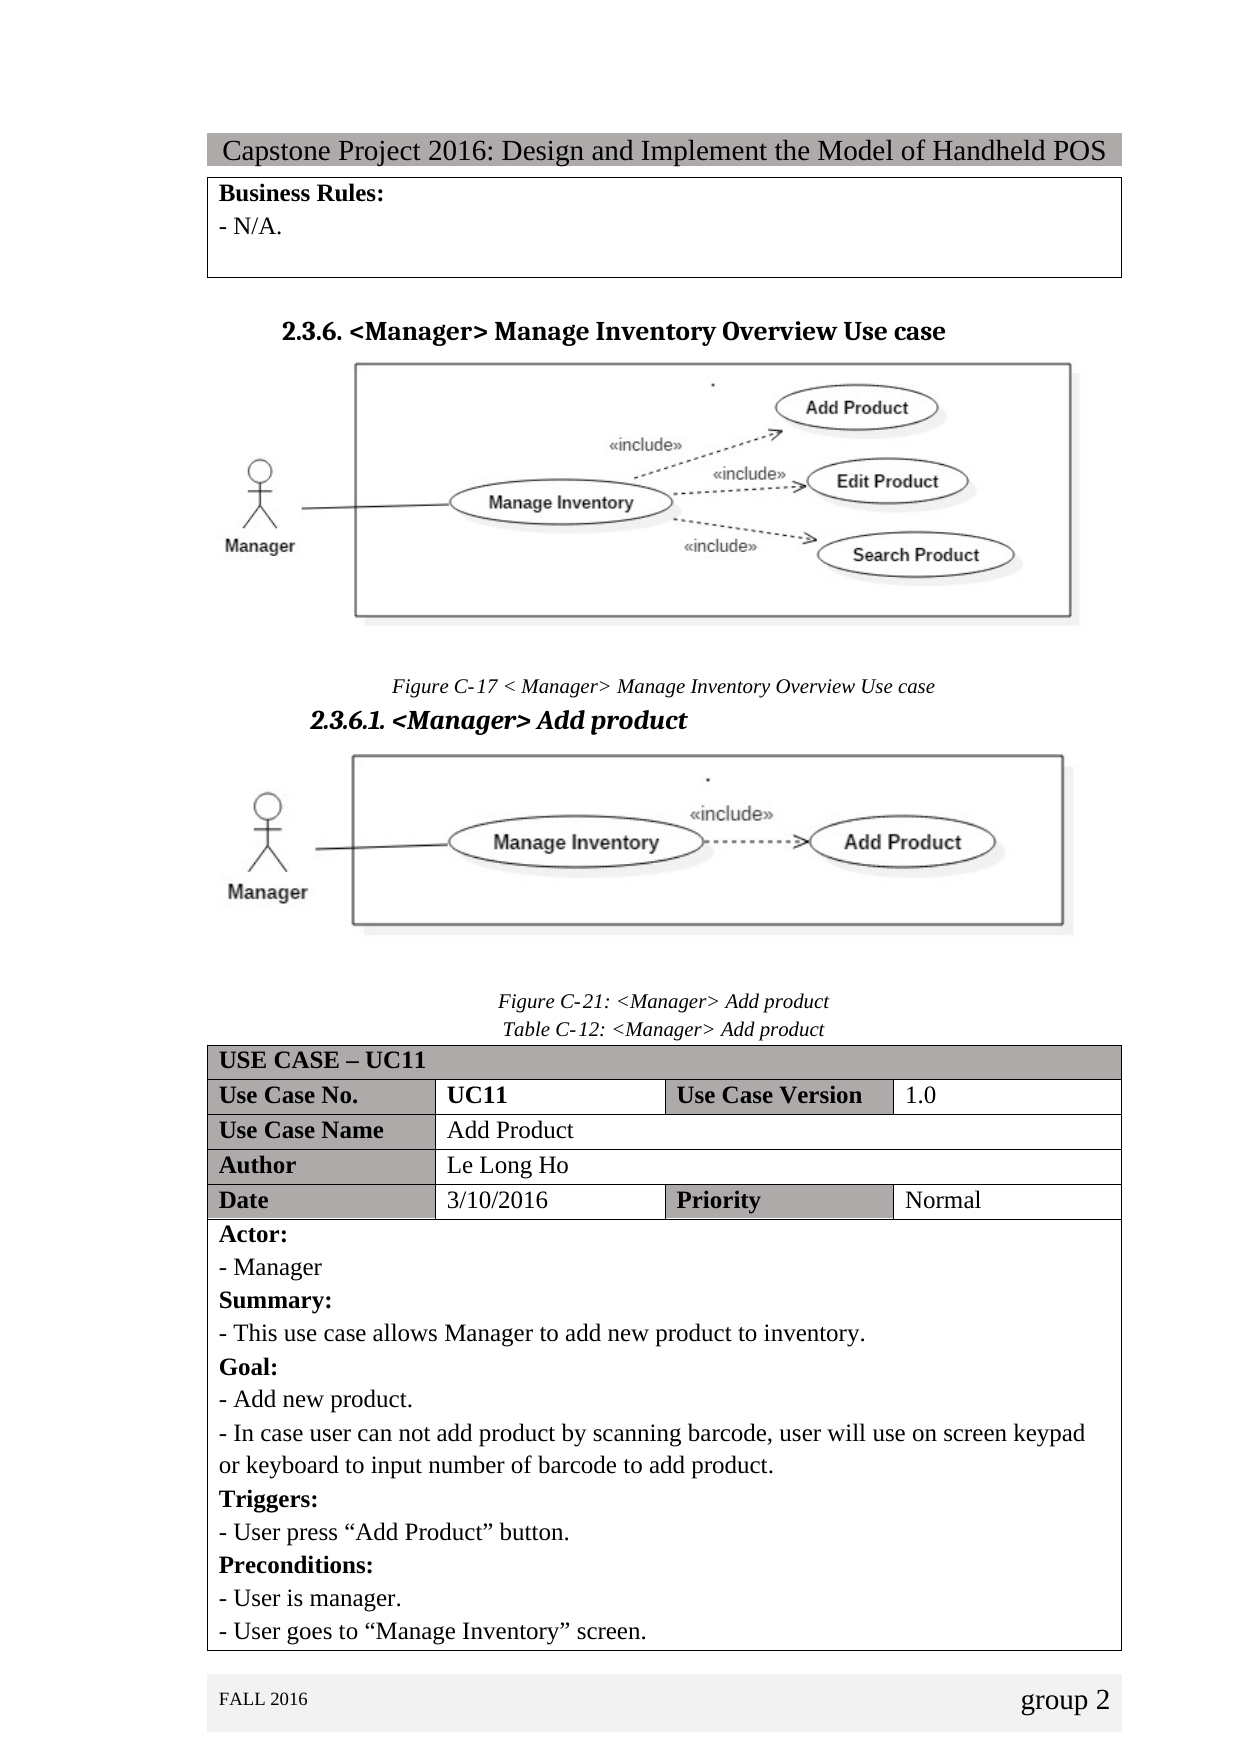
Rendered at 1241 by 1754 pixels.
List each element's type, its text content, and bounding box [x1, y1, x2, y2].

text Figure C-17 < Manager> Manage Inventory Overview Use case [207, 674, 1122, 698]
table_cell Use Case No. [208, 1080, 435, 1114]
table_cell Priority [666, 1185, 893, 1218]
subtitle <Manager> Add product [207, 705, 1122, 737]
table_cell Le Long Ho [436, 1150, 1121, 1184]
text Figure C-21: <Manager> Add product [207, 989, 1122, 1013]
table_cell Author [208, 1150, 435, 1184]
table_cell Normal [894, 1185, 1121, 1218]
table_cell UC11 [436, 1080, 665, 1114]
table_cell Date [208, 1185, 435, 1218]
table_header USE CASE – UC11 [208, 1046, 1121, 1079]
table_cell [208, 178, 1121, 277]
table_cell 3/10/2016 [436, 1185, 665, 1218]
subtitle <Manager> Manage Inventory Overview Use case [207, 316, 1122, 347]
table_cell Use Case Version [666, 1080, 893, 1114]
table_cell Add Product [436, 1115, 1121, 1149]
picture [206, 741, 1123, 985]
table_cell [208, 1220, 1121, 1649]
table_cell Use Case Name [208, 1115, 435, 1149]
picture [206, 351, 1123, 669]
table_cell 1.0 [894, 1080, 1121, 1114]
text Table C-12: <Manager> Add product [207, 1017, 1122, 1041]
